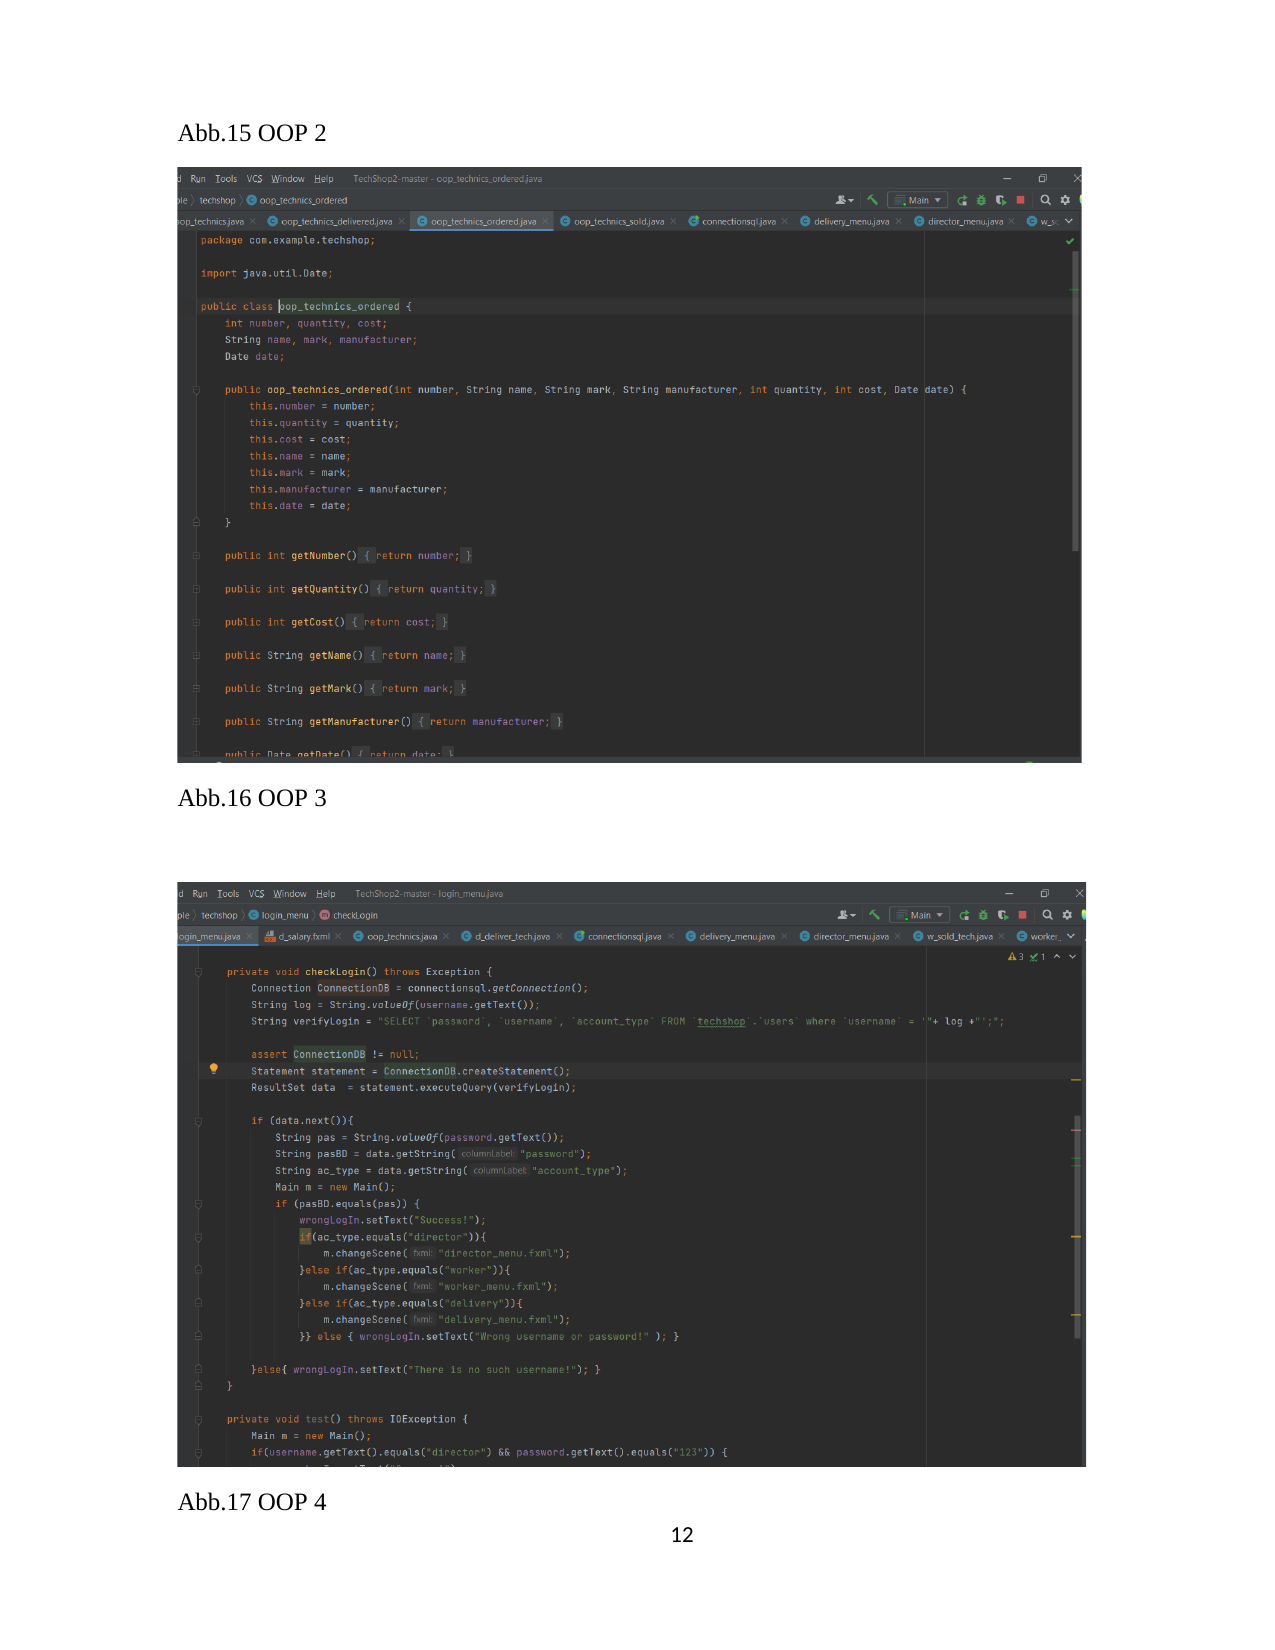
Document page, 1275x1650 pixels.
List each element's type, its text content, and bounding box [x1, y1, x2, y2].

text Abb.17 OOP 4 [177, 1487, 1186, 1516]
text Abb.16 OOP 3 [177, 783, 1186, 812]
text Abb.15 OOP 2 [177, 118, 1186, 147]
picture [177, 167, 1082, 763]
picture [177, 882, 1087, 1467]
